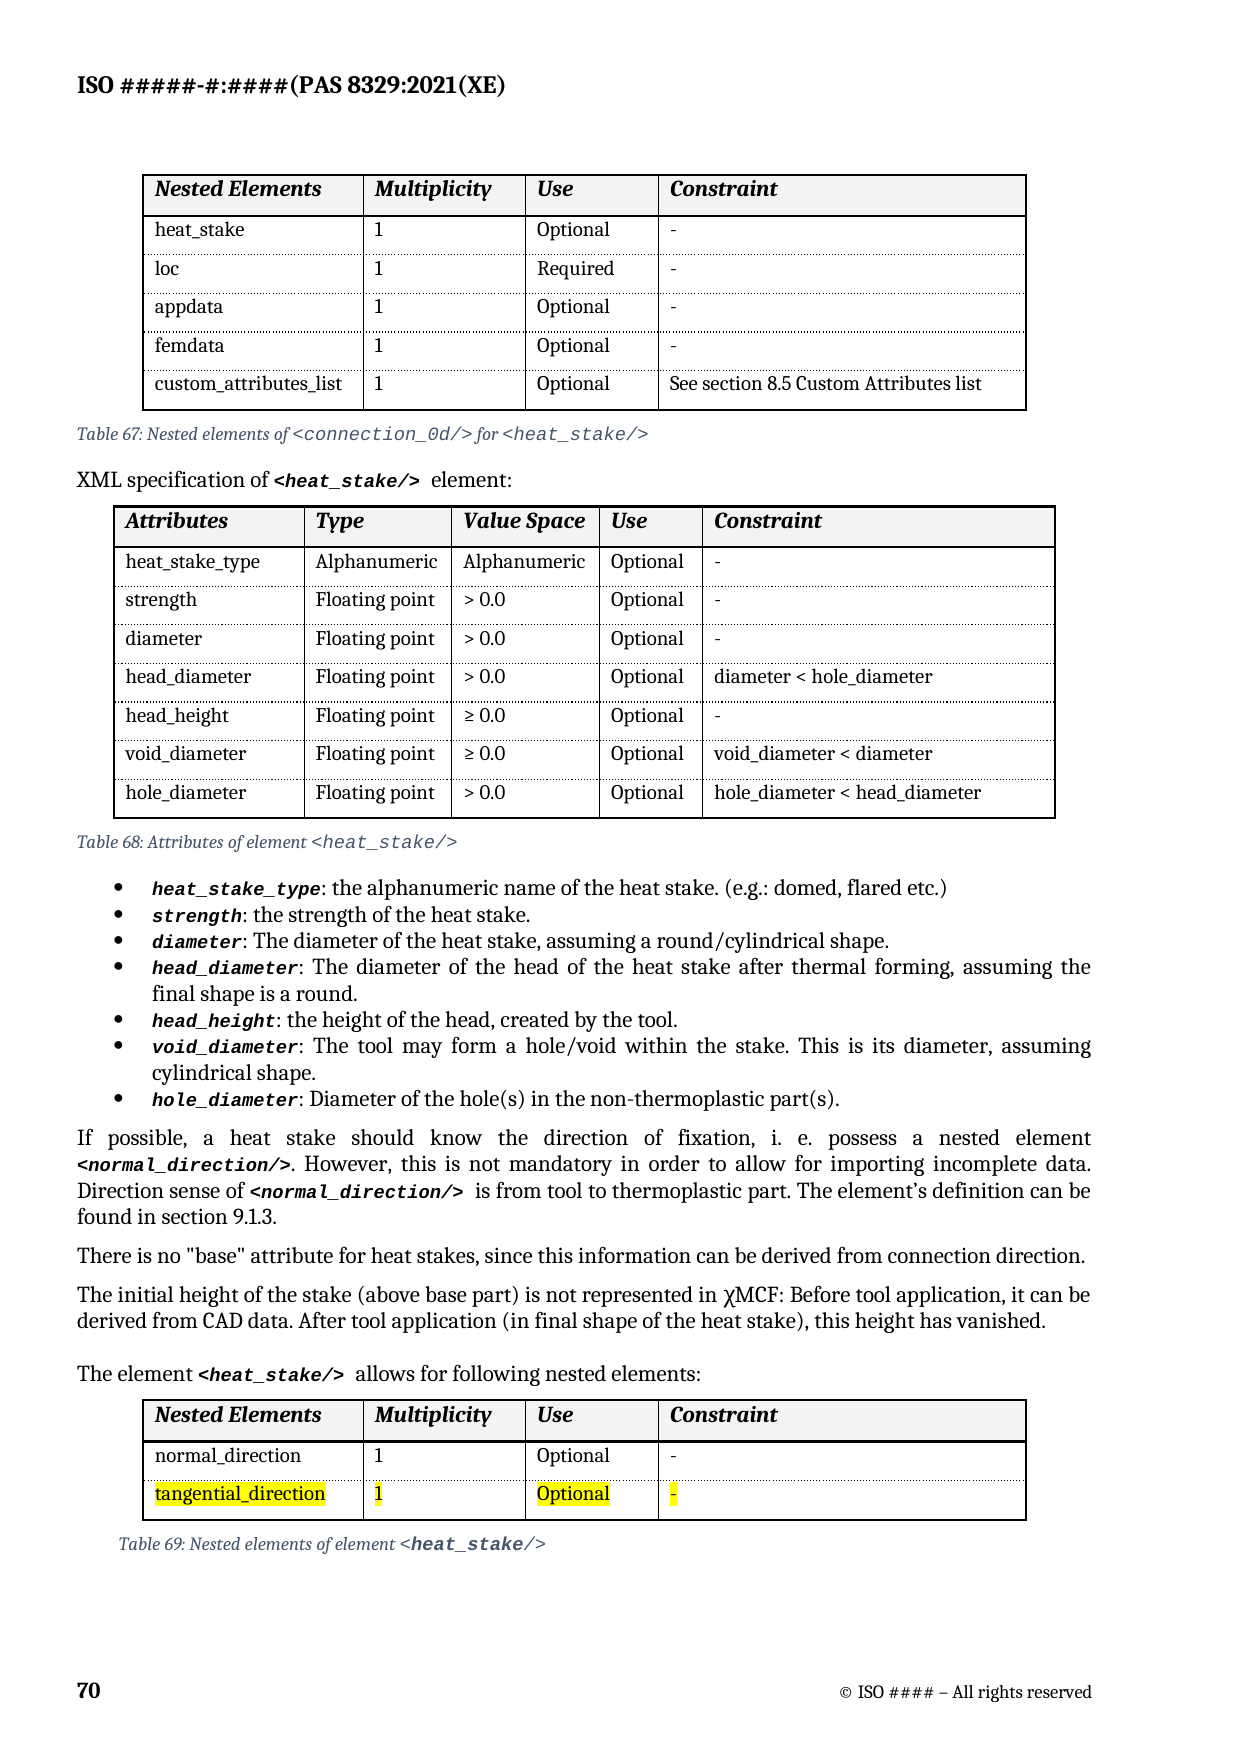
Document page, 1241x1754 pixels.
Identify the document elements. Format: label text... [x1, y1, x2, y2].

list void_diameter: The tool may form a hole/void within the stake. This is its diameter, assuming cylindrical shape. [114, 1033, 1092, 1086]
text XML specification of <heat_stake/> element: [77, 466, 1092, 493]
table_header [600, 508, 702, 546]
text There is no "base" attribute for heat stakes, since this information can be derived from connection direction. [77, 1243, 1092, 1269]
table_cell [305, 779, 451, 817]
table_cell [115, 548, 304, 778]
text Table 68: Attributes of element <heat_stake/> [77, 832, 1092, 854]
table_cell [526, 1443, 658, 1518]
list head_diameter: The diameter of the head of the heat stake after thermal forming, assuming the final shape is a round. [114, 954, 1092, 1007]
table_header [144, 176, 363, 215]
list head_height: the height of the head, created by the tool. [114, 1007, 1092, 1033]
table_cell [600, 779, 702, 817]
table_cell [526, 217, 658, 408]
text The initial height of the stake (above base part) is not represented in χMCF: Before tool application, it can be derived from CAD data. After tool application (in final shape of the heat stake), this height has vanished. [77, 1281, 1092, 1334]
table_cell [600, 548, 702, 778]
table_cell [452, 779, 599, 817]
list hole_diameter: Diameter of the hole(s) in the non-thermoplastic part(s). [114, 1086, 1092, 1112]
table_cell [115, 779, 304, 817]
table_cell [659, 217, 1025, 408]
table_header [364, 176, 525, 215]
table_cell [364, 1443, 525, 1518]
text The element <heat_stake/> allows for following nested elements: [77, 1361, 1092, 1387]
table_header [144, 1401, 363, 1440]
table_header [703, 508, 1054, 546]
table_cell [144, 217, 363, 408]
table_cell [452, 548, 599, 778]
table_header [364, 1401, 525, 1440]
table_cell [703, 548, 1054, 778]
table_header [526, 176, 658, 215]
list strength: the strength of the heat stake. [114, 901, 1092, 928]
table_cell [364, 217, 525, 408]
text If possible, a heat stake should know the direction of fixation, i. e. possess a nested element <normal_direction/>. However, this is not mandatory in order to allow for importing incomplete data. Direction sense of <normal_direction/> is from tool to thermoplastic part. The element’s definition can be found in section 9.1.3. [77, 1125, 1092, 1230]
text Table 69: Nested elements of element <heat_stake/> [77, 1533, 1092, 1556]
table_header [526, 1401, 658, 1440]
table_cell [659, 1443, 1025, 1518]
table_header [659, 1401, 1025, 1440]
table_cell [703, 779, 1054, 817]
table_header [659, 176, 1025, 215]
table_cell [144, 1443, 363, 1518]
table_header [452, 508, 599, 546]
text Table 67: Nested elements of <connection_0d/> for <heat_stake/> [77, 423, 1092, 446]
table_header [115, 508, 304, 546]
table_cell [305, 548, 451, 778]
list heat_stake_type: the alphanumeric name of the heat stake. (e.g.: domed, flared etc.) [114, 875, 1092, 901]
list diameter: The diameter of the heat stake, assuming a round/cylindrical shape. [114, 928, 1092, 954]
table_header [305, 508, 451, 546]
